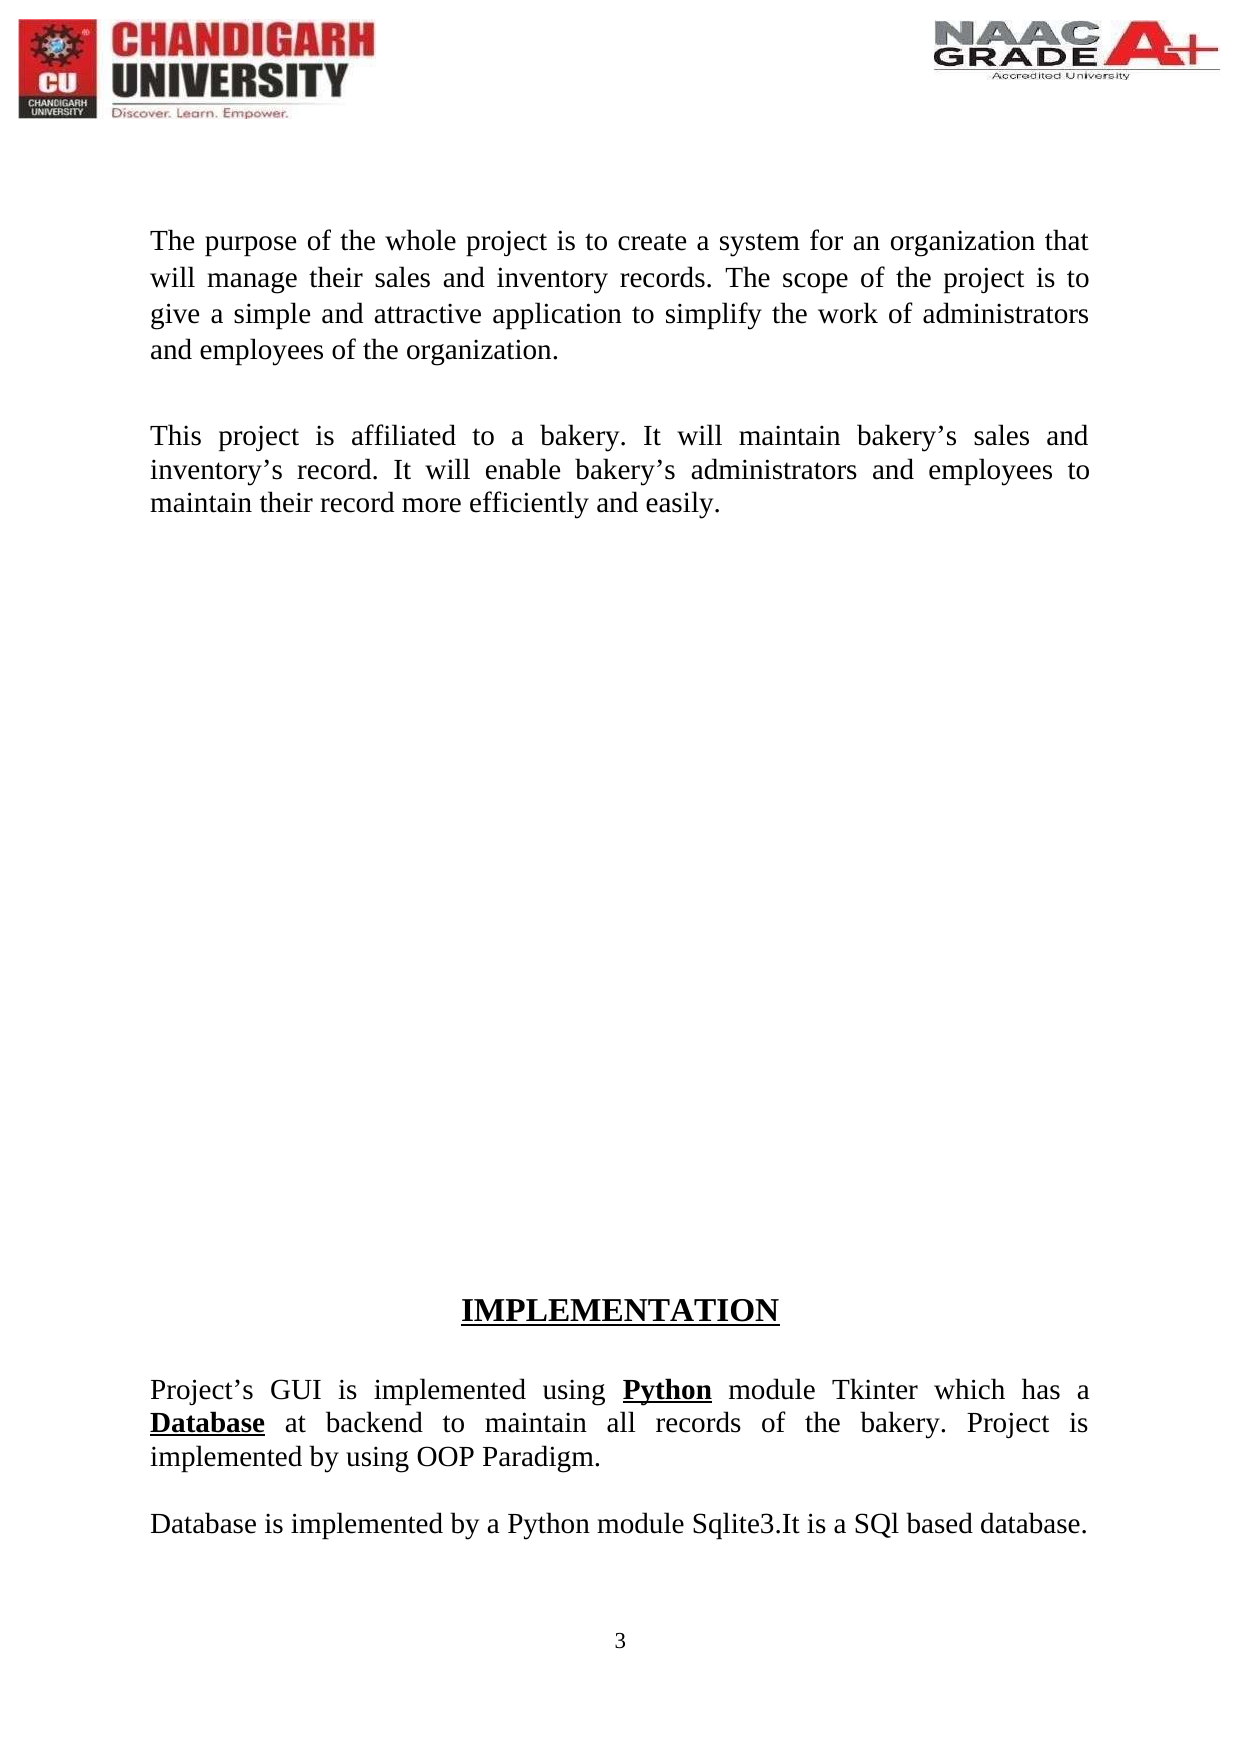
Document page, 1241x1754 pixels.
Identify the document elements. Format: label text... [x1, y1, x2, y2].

text Database is implemented by a Python module Sqlite3.It is a SQl based database. [150, 1506, 1090, 1539]
text The purpose of the whole project is to create a system for an organization that will manage their sales and inventory records. The scope of the project is to give a simple and attractive application to simplify the work of administrators and employees of the organization. [150, 223, 1090, 366]
picture [933, 20, 1221, 80]
text This project is affiliated to a bakery. It will maintain bakery’s sales and inventory’s record. It will enable bakery’s administrators and employees to maintain their record more efficiently and easily. [150, 418, 1090, 519]
text Project’s GUI is implemented using Python module Tkinter which has a Database at backend to maintain all records of the bakery. Project is implemented by using OOP Paradigm. [150, 1372, 1090, 1472]
picture [18, 19, 377, 119]
text IMPLEMENTATION [150, 1290, 1090, 1329]
